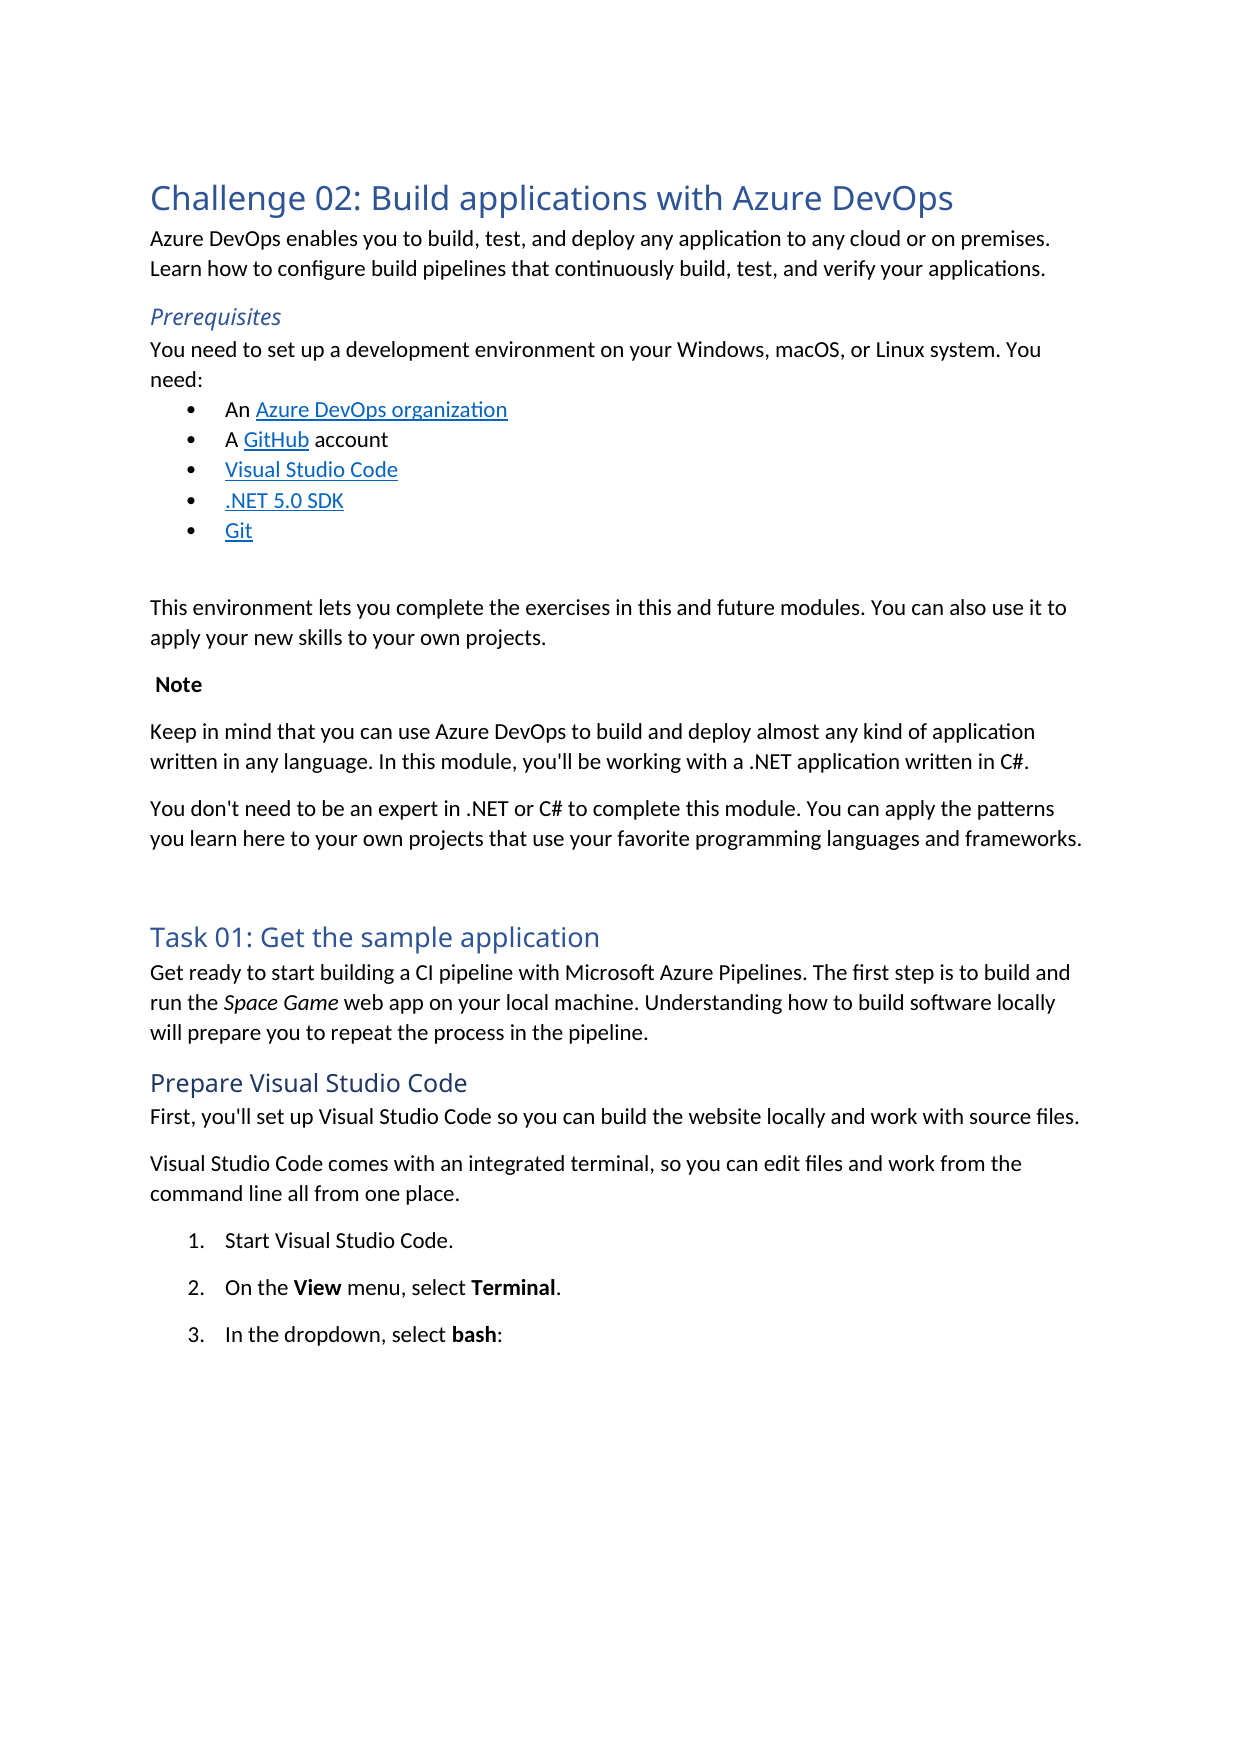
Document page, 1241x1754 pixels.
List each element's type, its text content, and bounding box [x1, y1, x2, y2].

subtitle Task 01: Get the sample application [150, 918, 1090, 955]
list Start Visual Studio Code. [187, 1226, 1090, 1254]
text You don't need to be an expert in .NET or C# to complete this module. You can apply the patterns you learn here to your own projects that use your favorite programming languages and frameworks. [150, 794, 1090, 852]
list A GitHub account [187, 425, 1090, 453]
list .NET 5.0 SDK [187, 486, 1090, 514]
text Get ready to start building a CI pipeline with Microsoft Azure Pipelines. The first step is to build and run the Space Game web app on your local machine. Understanding how to build software locally will prepare you to repeat the process in the pipeline. [150, 958, 1090, 1046]
list Git [187, 516, 1090, 544]
text First, you'll set up Visual Studio Code so you can build the website locally and work with source files. [150, 1102, 1090, 1130]
subtitle Prerequisites [150, 301, 1090, 332]
list On the View menu, select Terminal. [187, 1273, 1090, 1301]
text Azure DevOps enables you to build, test, and deploy any application to any cloud or on premises. Learn how to configure build pipelines that continuously build, test, and verify your applications. [150, 224, 1090, 282]
subtitle Prepare Visual Studio Code [150, 1065, 1090, 1099]
subtitle Challenge 02: Build applications with Azure DevOps [150, 175, 1090, 220]
list An Azure DevOps organization [187, 395, 1090, 423]
text Note [150, 670, 1090, 698]
text This environment lets you complete the exercises in this and future modules. You can also use it to apply your new skills to your own projects. [150, 593, 1090, 651]
text Visual Studio Code comes with an integrated terminal, so you can edit files and work from the command line all from one place. [150, 1149, 1090, 1207]
text You need to set up a development environment on your Windows, macOS, or Linux system. You need: [150, 335, 1090, 393]
list Visual Studio Code [187, 456, 1090, 484]
text Keep in mind that you can use Azure DevOps to build and deploy almost any kind of application written in any language. In this module, you'll be working with a .NET application written in C#. [150, 717, 1090, 775]
list In the dropdown, select bash: [187, 1320, 1090, 1348]
